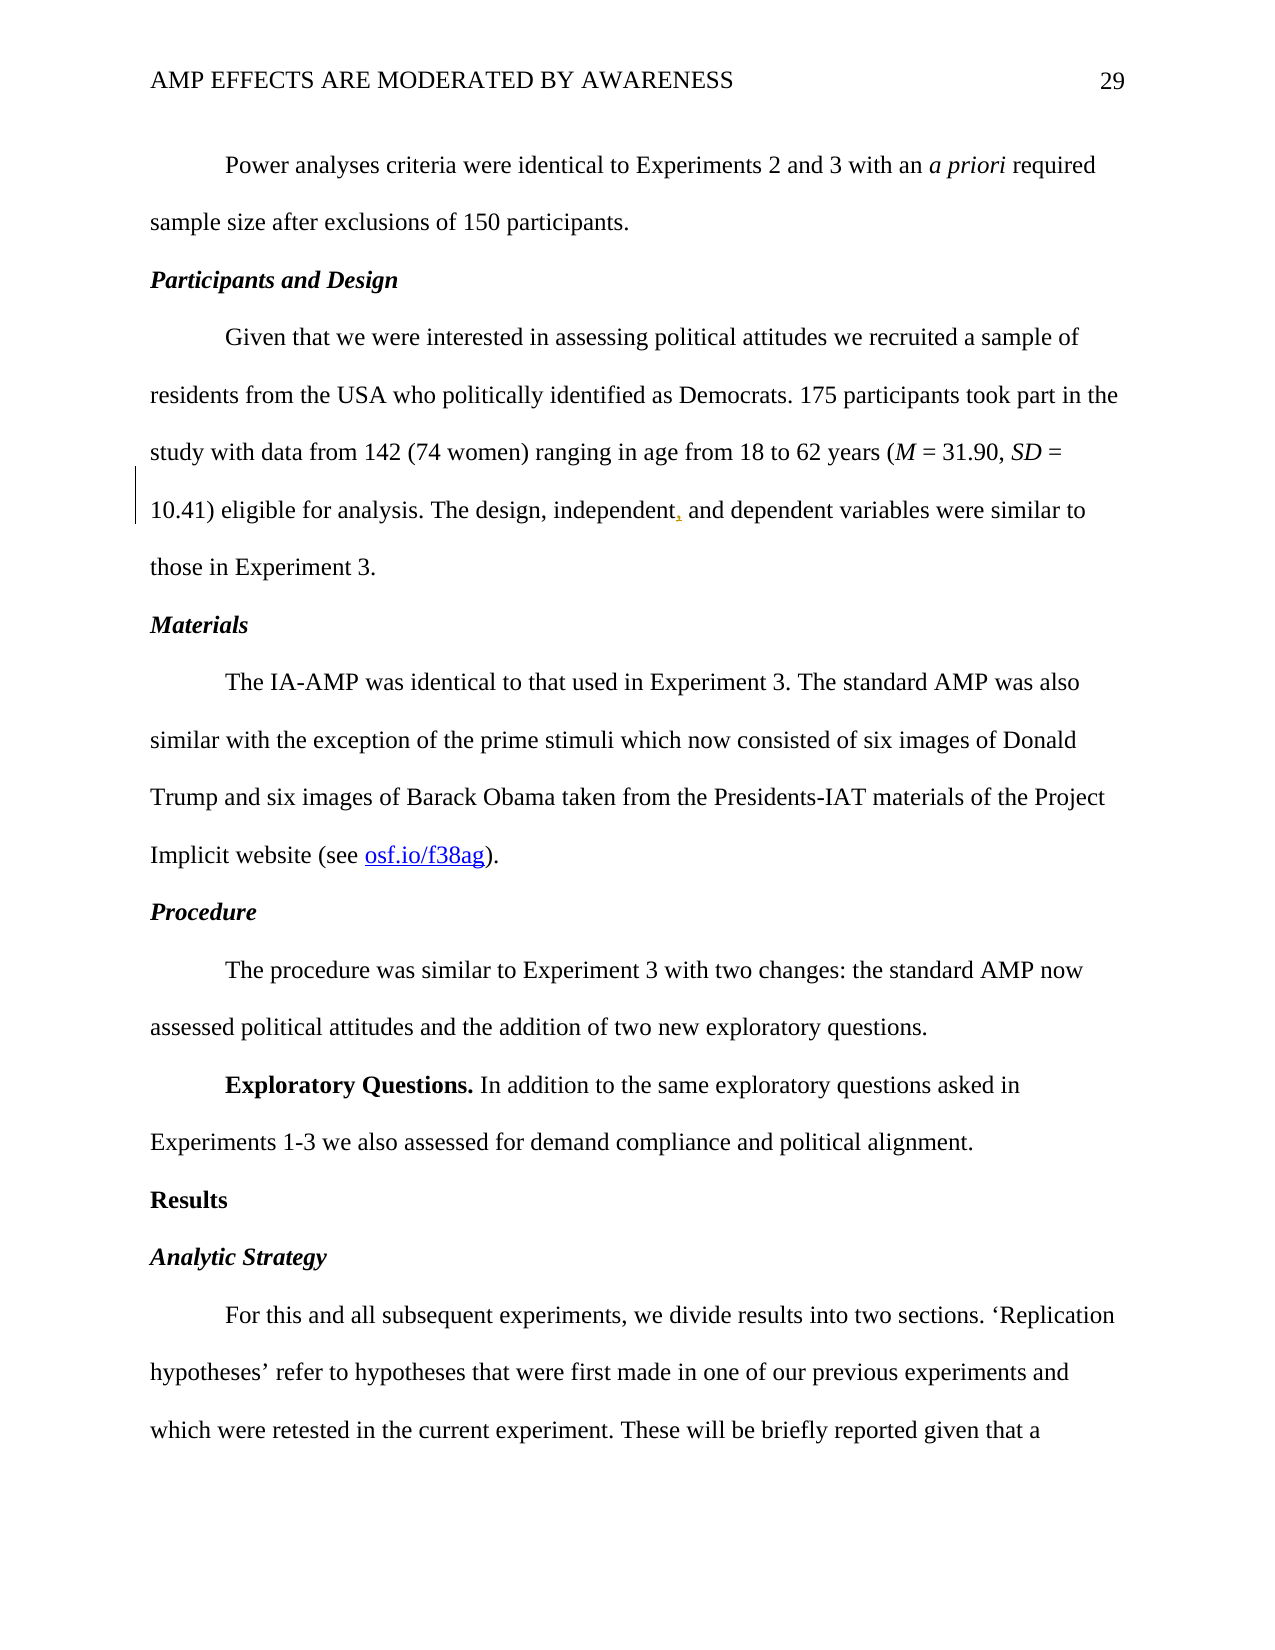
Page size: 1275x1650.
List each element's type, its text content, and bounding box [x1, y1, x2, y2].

text Power analyses criteria were identical to Experiments 2 and 3 with an a priori required sample size after exclusions of 150 participants. [150, 150, 1125, 236]
text The procedure was similar to Experiment 3 with two changes: the standard AMP now assessed political attitudes and the addition of two new exploratory questions. [150, 955, 1125, 1041]
subtitle Results [150, 1185, 1125, 1214]
text Given that we were interested in assessing political attitudes we recruited a sample of residents from the USA who politically identified as Democrats. 175 participants took part in the study with data from 142 (74 women) ranging in age from 18 to 62 years (M = 31.90, SD = 10.41) eligible for analysis. The design, independent and dependent variables were similar to those in Experiment 3. [150, 322, 1125, 581]
subtitle Materials [150, 610, 1125, 639]
text The IA-AMP was identical to that used in Experiment 3. The standard AMP was also similar with the exception of the prime stimuli which now consisted of six images of Donald Trump and six images of Barack Obama taken from the Presidents-IAT materials of the Project Implicit website (see osf.io/f38ag). [150, 667, 1125, 869]
subtitle Analytic Strategy [150, 1242, 1125, 1271]
text Exploratory Questions. In addition to the same exploratory questions asked in Experiments 1-3 we also assessed for demand compliance and political alignment. [150, 1070, 1125, 1156]
subtitle Procedure [150, 897, 1125, 926]
subtitle Participants and Design [150, 265, 1125, 294]
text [150, 1300, 1125, 1444]
